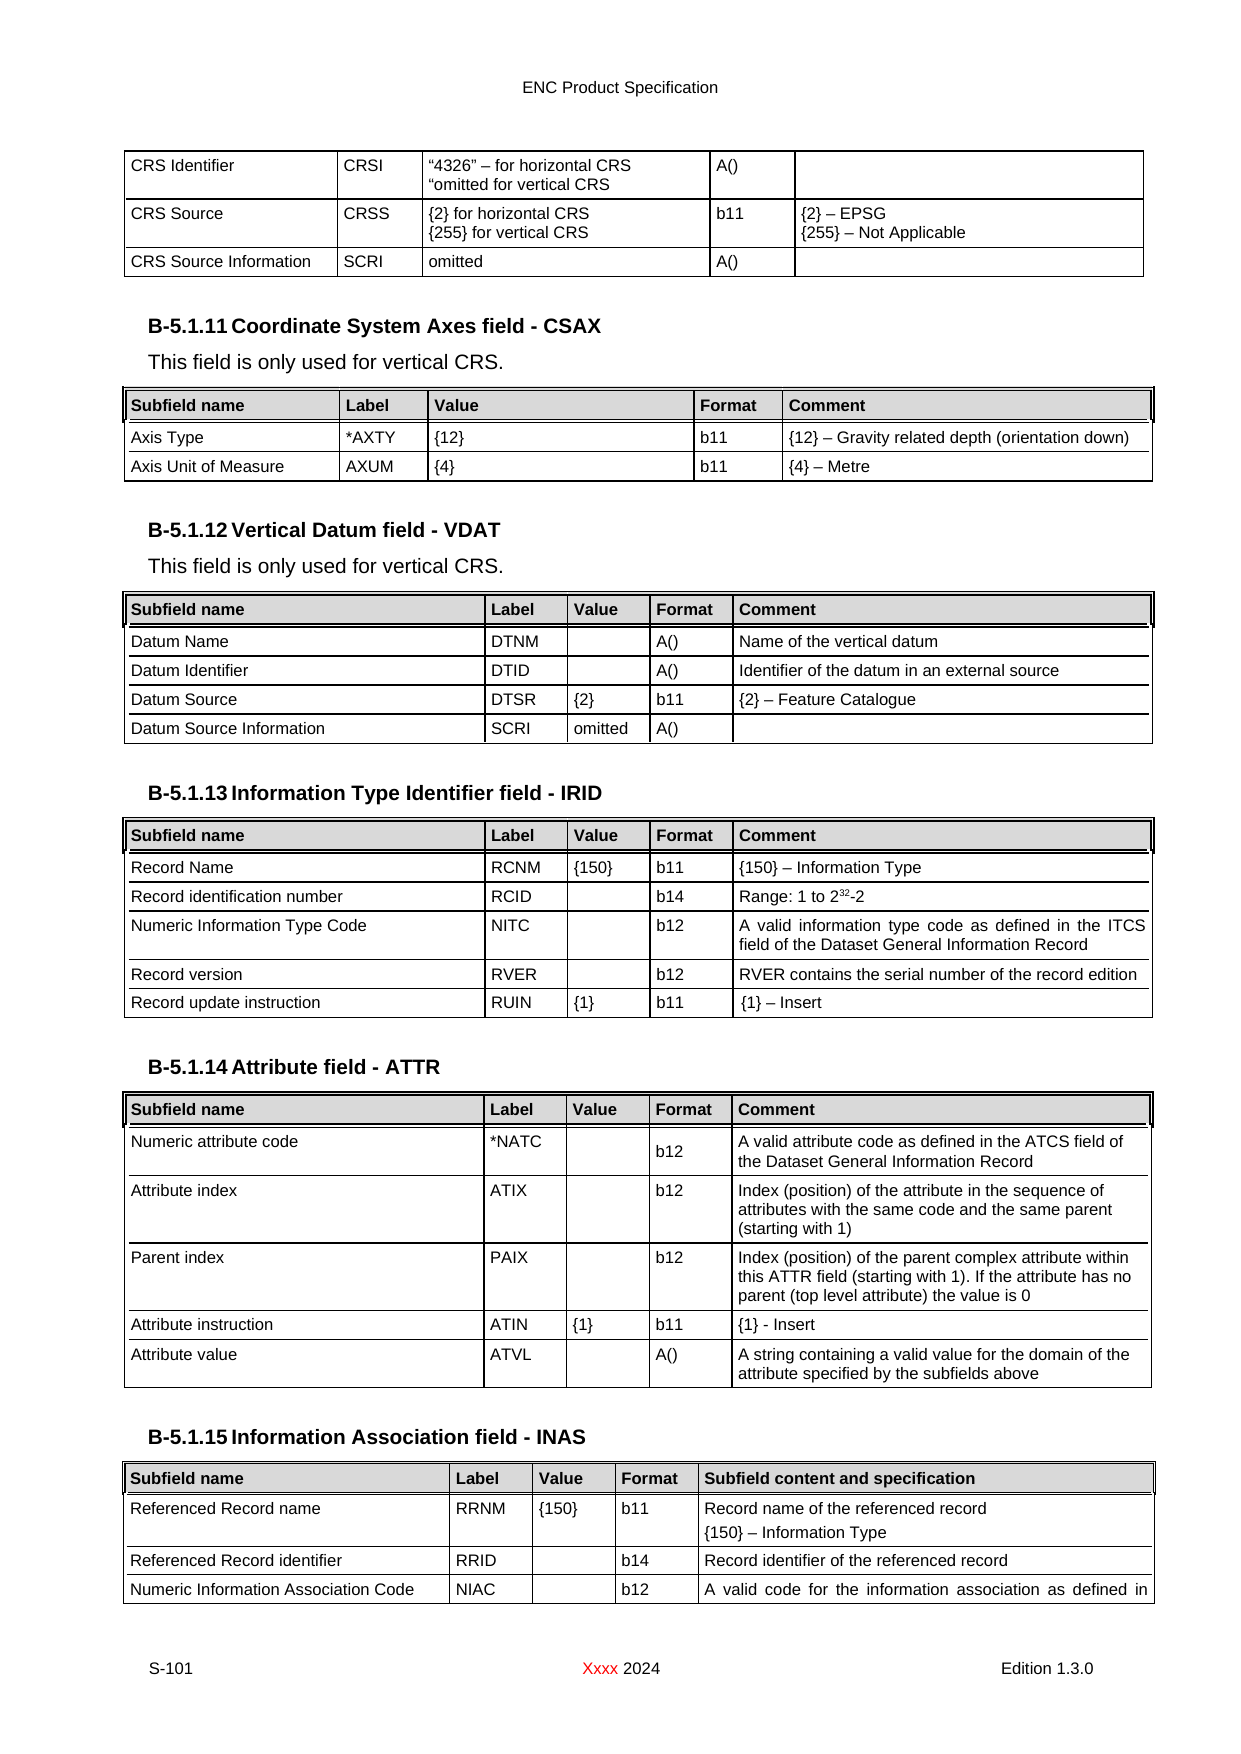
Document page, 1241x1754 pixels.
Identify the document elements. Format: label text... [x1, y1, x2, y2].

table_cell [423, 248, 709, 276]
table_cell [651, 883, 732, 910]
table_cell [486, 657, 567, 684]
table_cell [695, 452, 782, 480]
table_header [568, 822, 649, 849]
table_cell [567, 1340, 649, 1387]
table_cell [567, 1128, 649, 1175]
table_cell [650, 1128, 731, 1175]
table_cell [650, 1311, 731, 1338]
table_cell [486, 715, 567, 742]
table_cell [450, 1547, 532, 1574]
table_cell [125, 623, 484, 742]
list Vertical Datum field - VDAT [148, 518, 1094, 542]
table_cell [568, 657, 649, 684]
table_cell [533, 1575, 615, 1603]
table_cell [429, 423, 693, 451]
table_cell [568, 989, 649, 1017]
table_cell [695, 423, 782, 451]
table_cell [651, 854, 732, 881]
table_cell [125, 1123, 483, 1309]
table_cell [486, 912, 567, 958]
list Information Association field - INAS [148, 1425, 1094, 1449]
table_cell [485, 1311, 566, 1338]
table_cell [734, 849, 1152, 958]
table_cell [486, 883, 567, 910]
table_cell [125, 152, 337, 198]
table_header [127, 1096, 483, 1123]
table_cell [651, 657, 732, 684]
list This field is only used for vertical CRS. [148, 554, 1094, 578]
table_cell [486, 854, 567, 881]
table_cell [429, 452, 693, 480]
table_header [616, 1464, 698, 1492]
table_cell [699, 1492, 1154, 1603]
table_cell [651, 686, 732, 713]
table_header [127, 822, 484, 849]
list Information Type Identifier field - IRID [148, 780, 1094, 804]
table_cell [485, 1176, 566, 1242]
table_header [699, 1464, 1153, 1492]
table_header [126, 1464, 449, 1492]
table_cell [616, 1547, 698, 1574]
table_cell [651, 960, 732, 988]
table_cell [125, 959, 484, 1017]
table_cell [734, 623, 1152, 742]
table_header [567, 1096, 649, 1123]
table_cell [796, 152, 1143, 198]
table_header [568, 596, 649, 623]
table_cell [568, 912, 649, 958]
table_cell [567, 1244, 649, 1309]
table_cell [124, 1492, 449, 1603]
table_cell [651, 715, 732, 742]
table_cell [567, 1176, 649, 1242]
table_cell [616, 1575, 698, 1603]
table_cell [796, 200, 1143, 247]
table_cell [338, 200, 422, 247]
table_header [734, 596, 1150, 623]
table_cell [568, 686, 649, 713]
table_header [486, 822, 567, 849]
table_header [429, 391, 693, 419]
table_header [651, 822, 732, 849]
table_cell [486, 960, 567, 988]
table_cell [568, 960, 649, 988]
text This field is only used for vertical CRS. [148, 350, 1094, 374]
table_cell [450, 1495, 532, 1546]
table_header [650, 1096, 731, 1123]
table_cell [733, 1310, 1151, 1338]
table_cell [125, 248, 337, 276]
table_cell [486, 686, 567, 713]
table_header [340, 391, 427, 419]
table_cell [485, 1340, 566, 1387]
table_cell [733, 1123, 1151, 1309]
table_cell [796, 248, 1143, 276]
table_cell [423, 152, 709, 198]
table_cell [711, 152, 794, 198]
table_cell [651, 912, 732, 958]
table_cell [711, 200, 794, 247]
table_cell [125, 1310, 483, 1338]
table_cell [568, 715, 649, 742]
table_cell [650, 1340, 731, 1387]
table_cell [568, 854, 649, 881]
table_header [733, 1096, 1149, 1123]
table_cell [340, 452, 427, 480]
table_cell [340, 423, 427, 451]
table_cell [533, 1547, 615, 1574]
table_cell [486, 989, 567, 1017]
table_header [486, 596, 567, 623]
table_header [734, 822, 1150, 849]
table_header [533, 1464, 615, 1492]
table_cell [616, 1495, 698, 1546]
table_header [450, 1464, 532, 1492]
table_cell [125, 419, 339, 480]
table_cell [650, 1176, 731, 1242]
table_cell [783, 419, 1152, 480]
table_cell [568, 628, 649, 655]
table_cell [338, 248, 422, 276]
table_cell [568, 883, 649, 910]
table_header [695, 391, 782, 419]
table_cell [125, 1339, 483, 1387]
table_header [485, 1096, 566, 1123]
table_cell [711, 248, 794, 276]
list Attribute field - ATTR [148, 1055, 1094, 1079]
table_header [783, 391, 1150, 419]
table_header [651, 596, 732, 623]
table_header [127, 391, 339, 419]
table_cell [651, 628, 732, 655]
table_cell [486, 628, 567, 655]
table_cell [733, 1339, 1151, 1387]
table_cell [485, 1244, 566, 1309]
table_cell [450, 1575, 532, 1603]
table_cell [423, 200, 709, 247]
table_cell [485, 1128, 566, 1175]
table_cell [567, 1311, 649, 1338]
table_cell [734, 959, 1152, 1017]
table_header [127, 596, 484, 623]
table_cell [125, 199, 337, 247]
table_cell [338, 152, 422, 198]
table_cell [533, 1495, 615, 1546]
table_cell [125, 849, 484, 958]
list Coordinate System Axes field - CSAX [148, 313, 1094, 337]
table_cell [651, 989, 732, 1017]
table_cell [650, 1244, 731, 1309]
